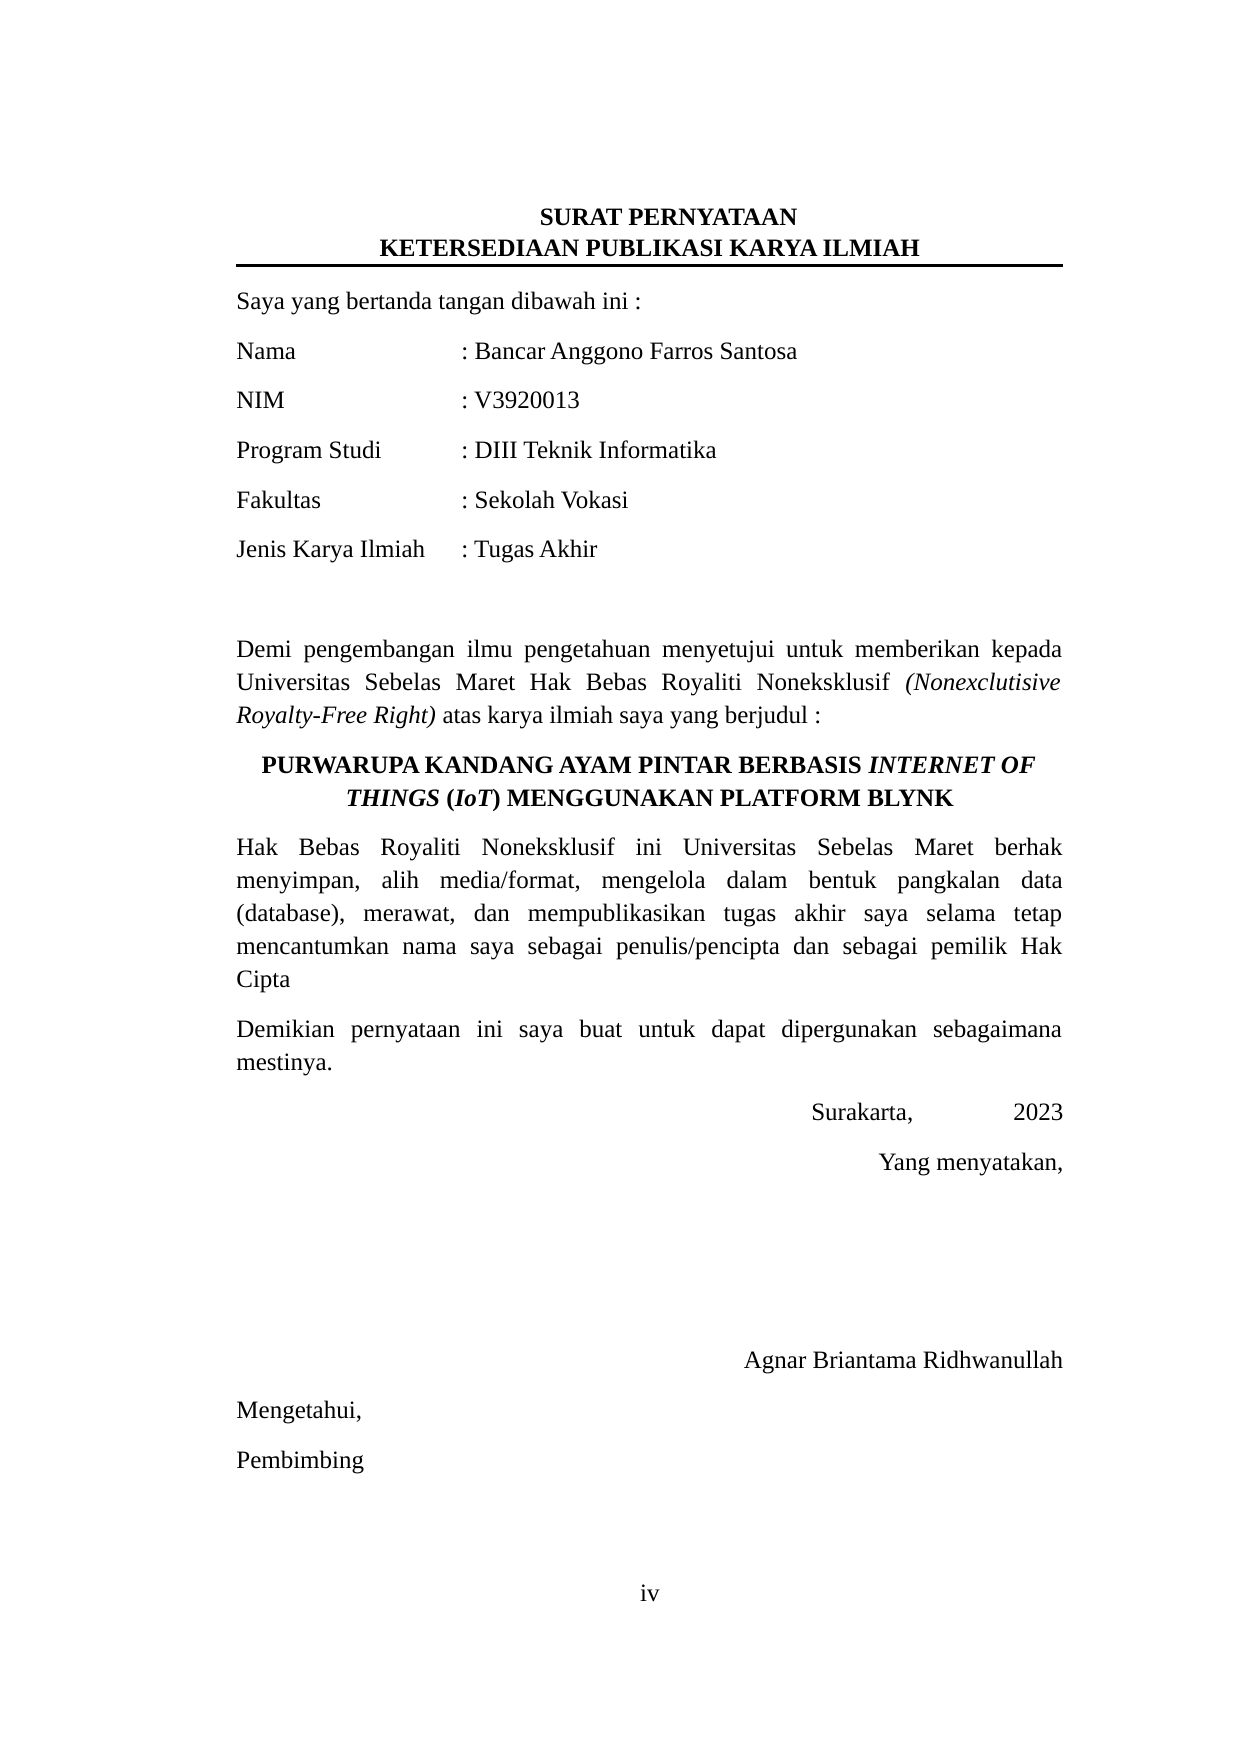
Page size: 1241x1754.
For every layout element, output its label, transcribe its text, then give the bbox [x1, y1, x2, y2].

text Agnar Briantama Ridhwanullah [236, 1345, 1063, 1374]
text Yang menyatakan, [236, 1147, 1063, 1175]
text PURWARUPA KANDANG AYAM PINTAR BERBASIS INTERNET OF THINGS (IoT) MENGGUNAKAN PLATFORM BLYNK [236, 750, 1063, 811]
text Demi pengembangan ilmu pengetahuan menyetujui untuk memberikan kepada Universitas Sebelas Maret Hak Bebas Royaliti Noneksklusif (Nonexclutisive Royalty-Free Right) atas karya ilmiah saya yang berjudul : [236, 634, 1063, 729]
text Demikian pernyataan ini saya buat untuk dapat dipergunakan sebagaimana mestinya. [236, 1014, 1063, 1076]
text Nama : Bancar Anggono Farros Santosa [236, 336, 1063, 364]
text Hak Bebas Royaliti Noneksklusif ini Universitas Sebelas Maret berhak menyimpan, alih media/format, mengelola dalam bentuk pangkalan data (database), merawat, dan mempublikasikan tugas akhir saya selama tetap mencantumkan nama saya sebagai penulis/pencipta dan sebagai pemilik Hak Cipta [236, 832, 1063, 993]
text Surakarta, 2023 [236, 1097, 1063, 1126]
subtitle SURAT PERNYATAAN [274, 202, 1063, 231]
text KETERSEDIAAN PUBLIKASI KARYA ILMIAH [236, 233, 1063, 264]
text Saya yang bertanda tangan dibawah ini : [236, 286, 1063, 315]
text Fakultas : Sekolah Vokasi [236, 485, 1063, 514]
text Jenis Karya Ilmiah : Tugas Akhir [236, 534, 1063, 563]
text Program Studi : DIII Teknik Informatika [236, 435, 1063, 464]
text NIM : V3920013 [236, 386, 1063, 414]
text Mengetahui, [236, 1395, 1063, 1424]
text Pembimbing [236, 1445, 1063, 1473]
